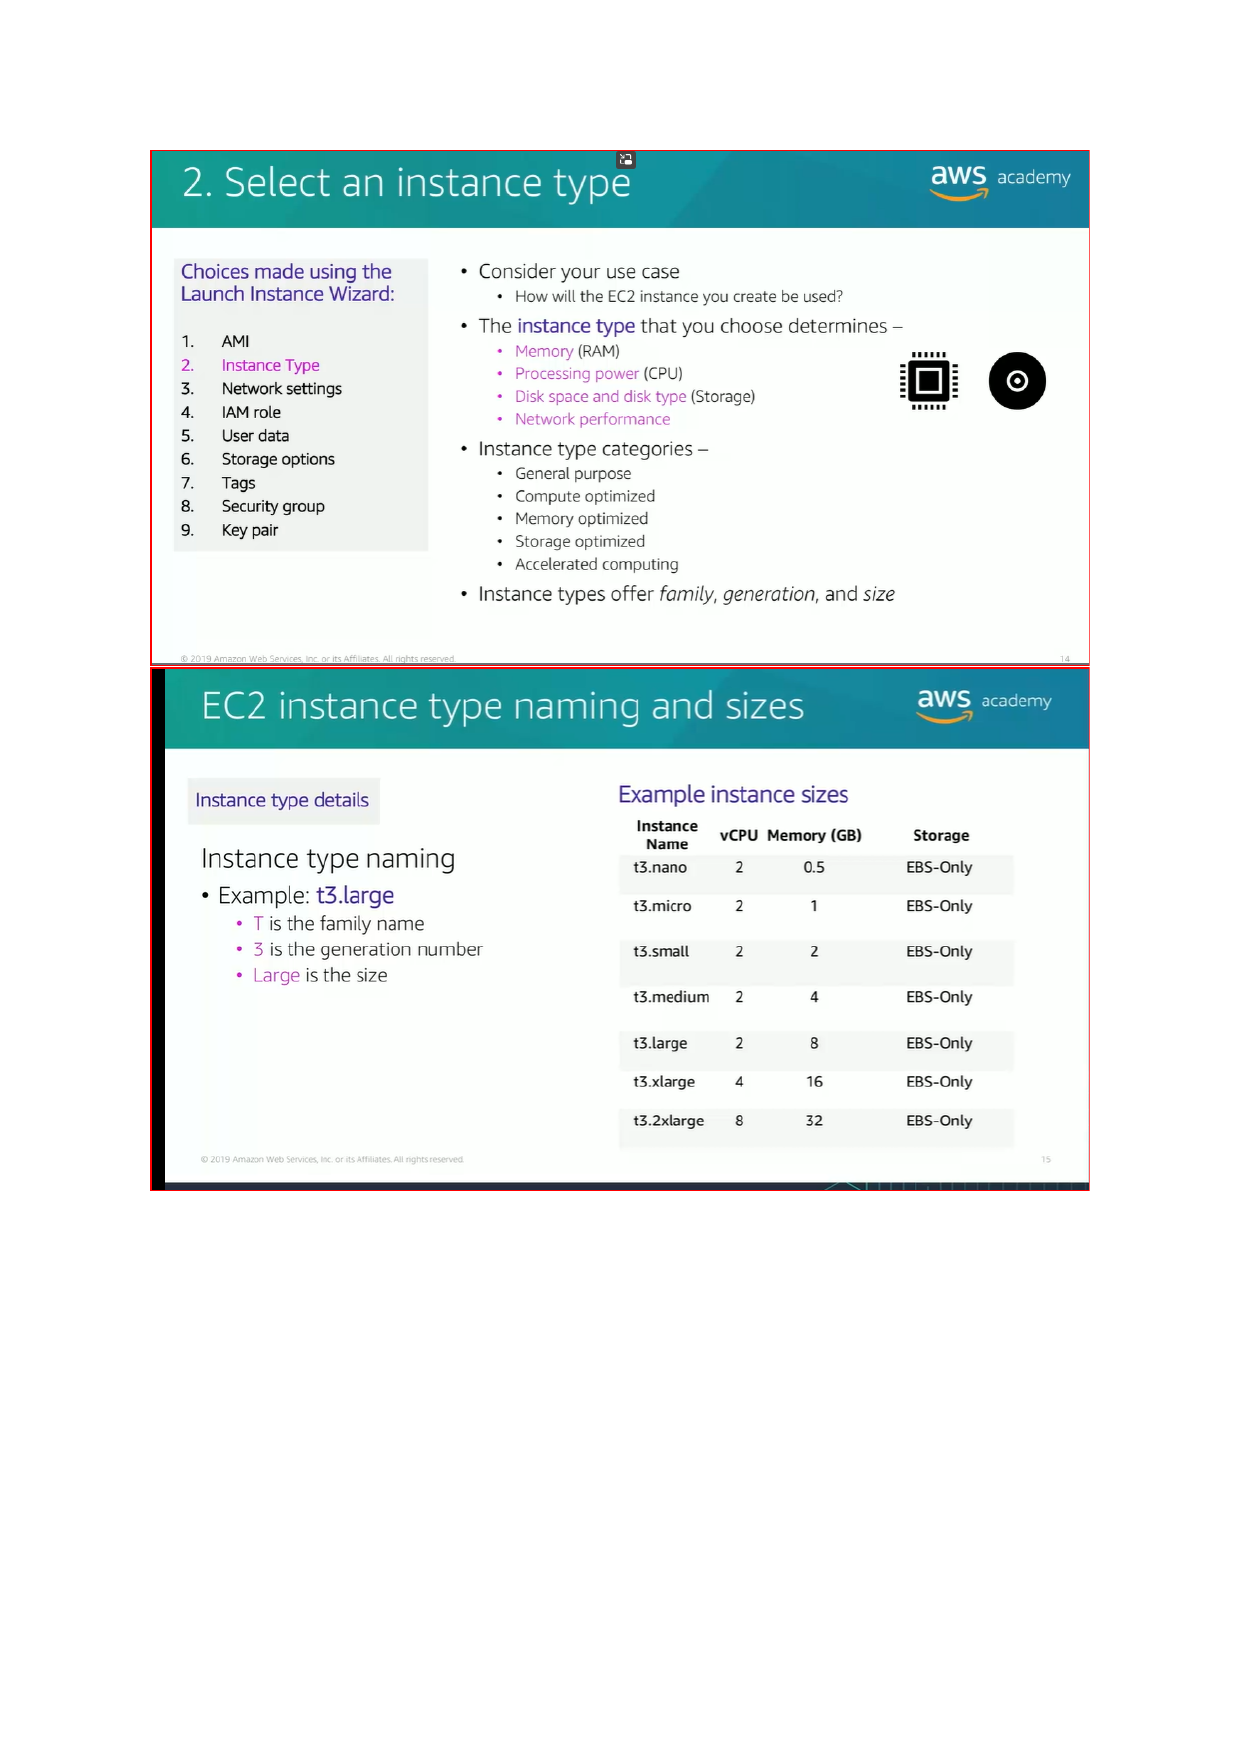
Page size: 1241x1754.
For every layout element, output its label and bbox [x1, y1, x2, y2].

picture [150, 667, 1090, 1191]
picture [150, 150, 1090, 666]
